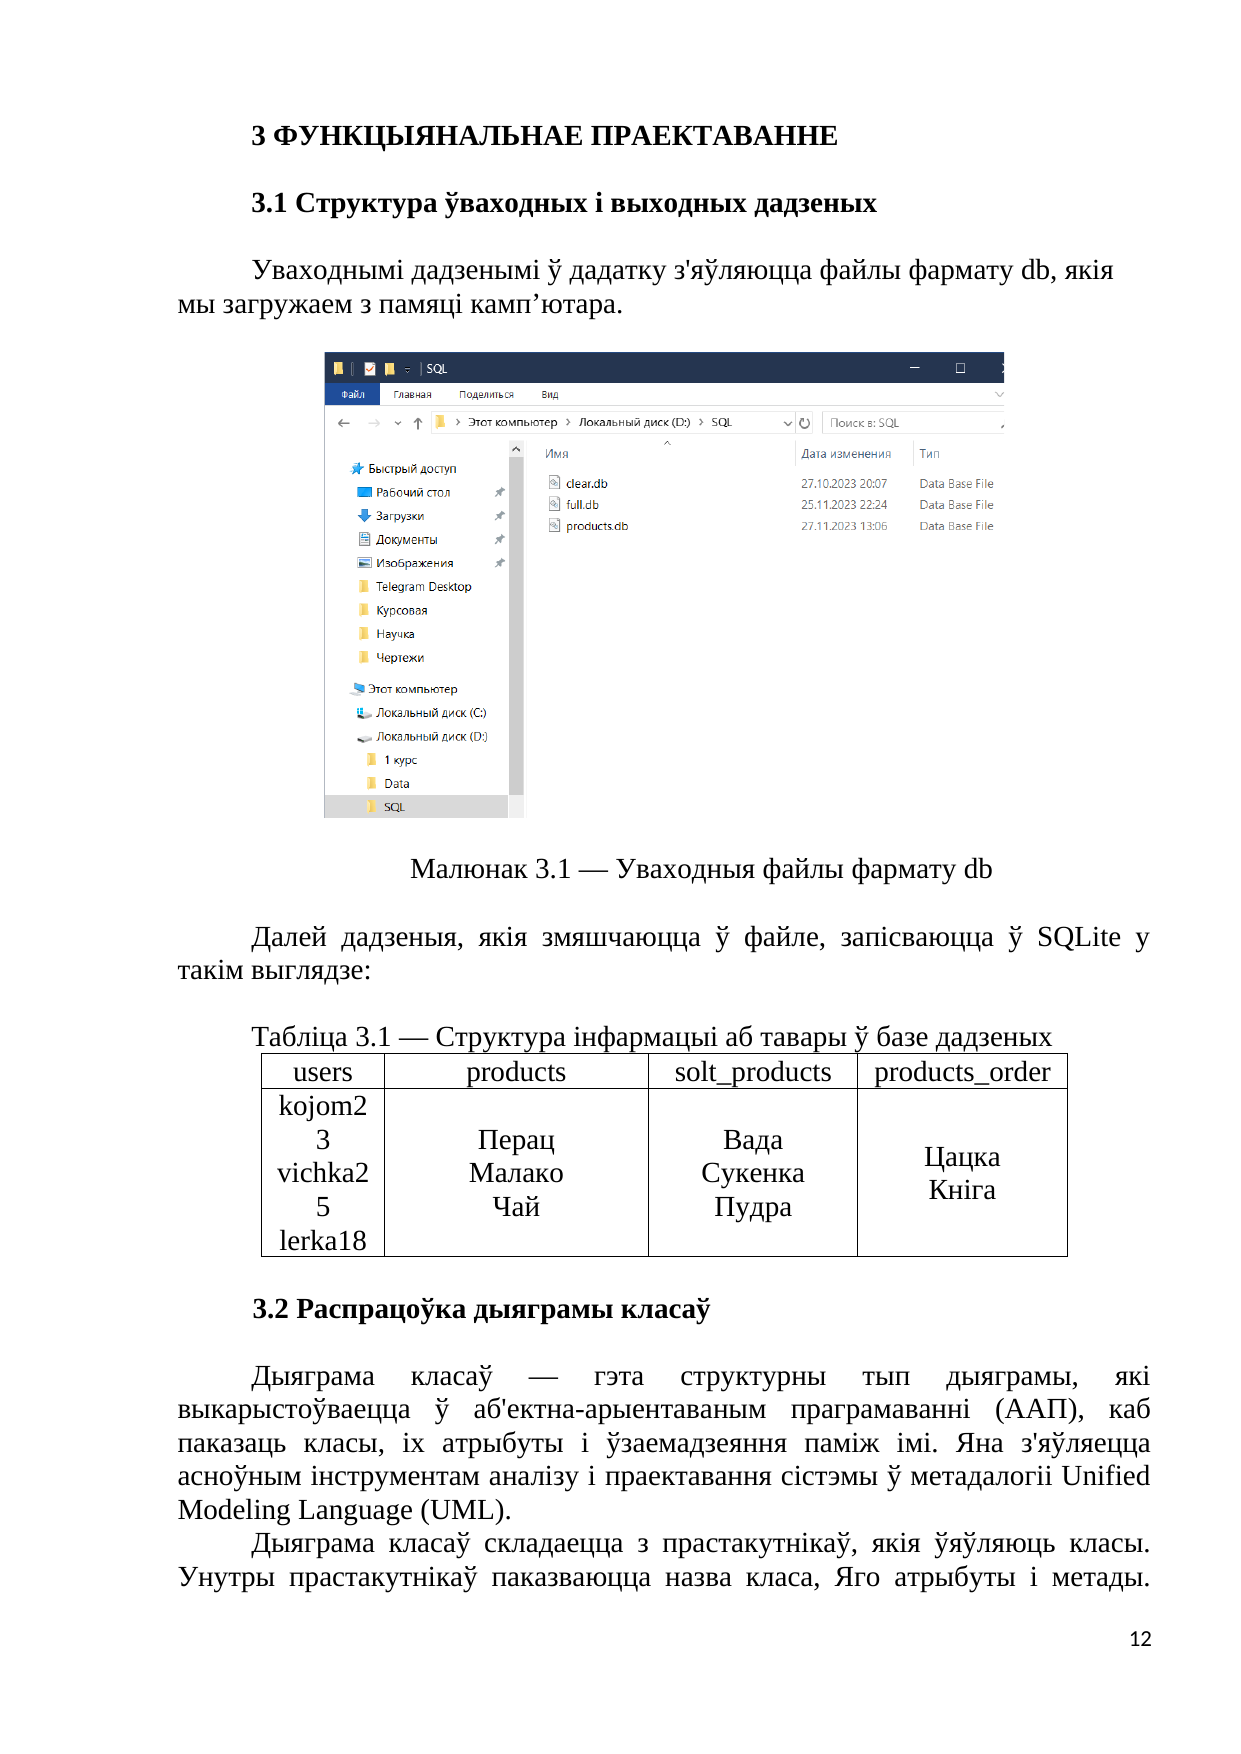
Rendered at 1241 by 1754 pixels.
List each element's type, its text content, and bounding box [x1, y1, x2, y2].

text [177, 1526, 1152, 1593]
table_header users [262, 1054, 384, 1087]
table_header solt_products [649, 1054, 857, 1087]
text Далей дадзеныя, якія змяшчаюцца ў файле, запісваюцца ў SQLite у такім выглядзе: [177, 919, 1152, 986]
table_header products_order [858, 1054, 1067, 1087]
text Табліца 3.1 — Структура інфармацыі аб тавары ў базе дадзеных [177, 1019, 1152, 1053]
picture [324, 352, 1005, 818]
table_cell Вада Сукенка Пудра [649, 1089, 857, 1256]
text 3.2 Распрацоўка дыяграмы класаў [177, 1291, 1152, 1324]
text 3.1 Структура ўваходных і выходных дадзеных [177, 185, 1152, 219]
text Дыяграма класаў — гэта структурны тып дыяграмы, які выкарыстоўваецца ў аб'ектна-арыентаваным праграмаванні (ААП), каб паказаць класы, іх атрыбуты і ўзаемадзеяння паміж імі. Яна з'яўляецца асноўным інструментам аналізу і праектавання сістэмы ў метадалогіі Unified Modeling Language (UML). [177, 1358, 1152, 1526]
table_cell Перац Малако Чай [385, 1089, 648, 1256]
text 3 ФУНКЦЫЯНАЛЬНАЕ ПРАЕКТАВАННЕ [177, 118, 1152, 152]
table_cell Цацка Кніга [858, 1089, 1067, 1256]
text Уваходнымі дадзенымі ў дадатку з'яўляюцца файлы фармату db, якія мы загружаем з памяці камп’ютара. [177, 252, 1152, 319]
table_header products [385, 1054, 648, 1087]
text Малюнак 3.1 — Уваходныя файлы фармату db [177, 852, 1152, 885]
table_cell kojom23 vichka25 lerka18 [262, 1089, 384, 1256]
